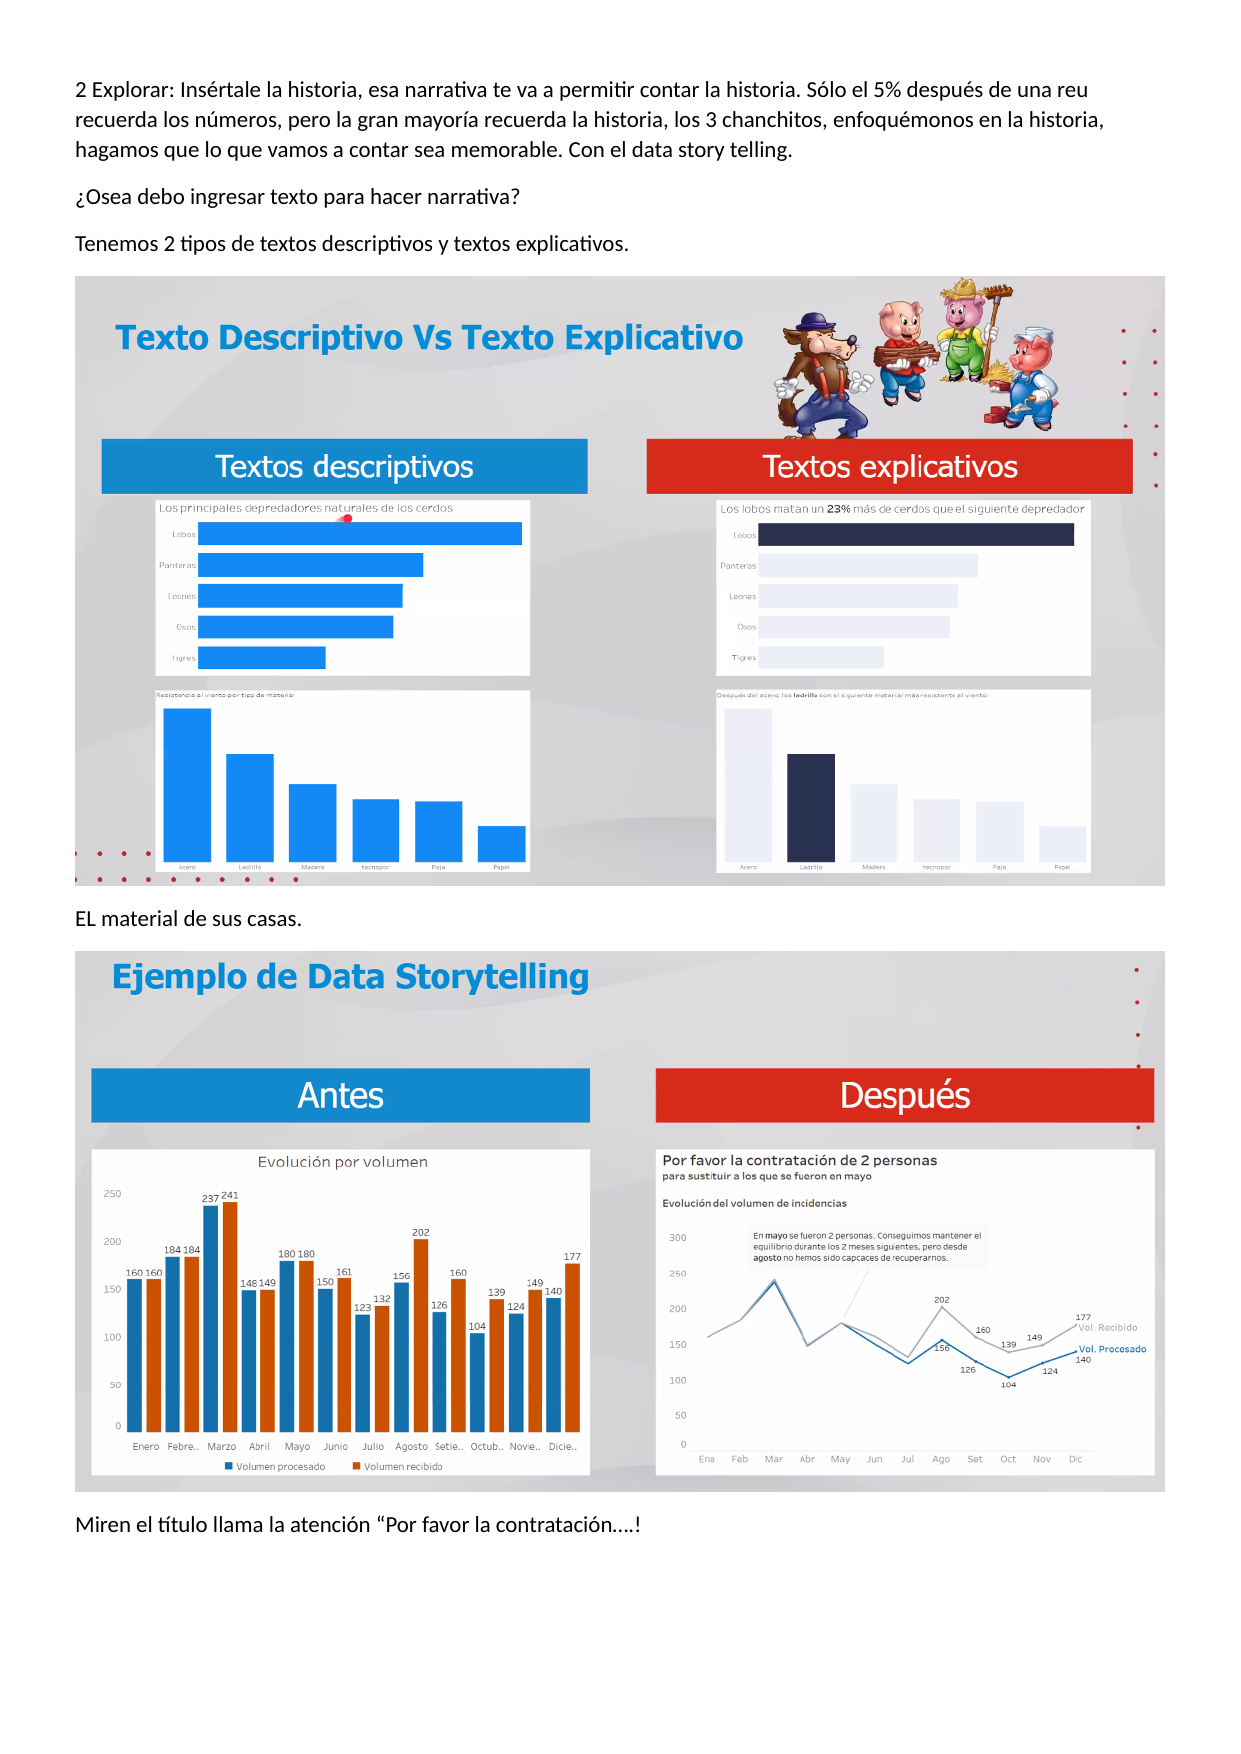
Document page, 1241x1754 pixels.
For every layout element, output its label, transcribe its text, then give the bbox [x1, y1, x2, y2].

text ¿Osea debo ingresar texto para hacer narrativa? [75, 182, 1165, 210]
picture [75, 276, 1166, 886]
text Tenemos 2 tipos de textos descriptivos y textos explicativos. [75, 229, 1165, 257]
picture [75, 951, 1166, 1492]
text EL material de sus casas. [75, 904, 1165, 932]
text 2 Explorar: Insértale la historia, esa narrativa te va a permitir contar la historia. Sólo el 5% después de una reu recuerda los números, pero la gran mayoría recuerda la historia, los 3 chanchitos, enfoquémonos en la historia, hagamos que lo que vamos a contar sea memorable. Con el data story telling. [75, 75, 1165, 163]
text Miren el título llama la atención “Por favor la contratación….! [75, 1511, 1165, 1538]
